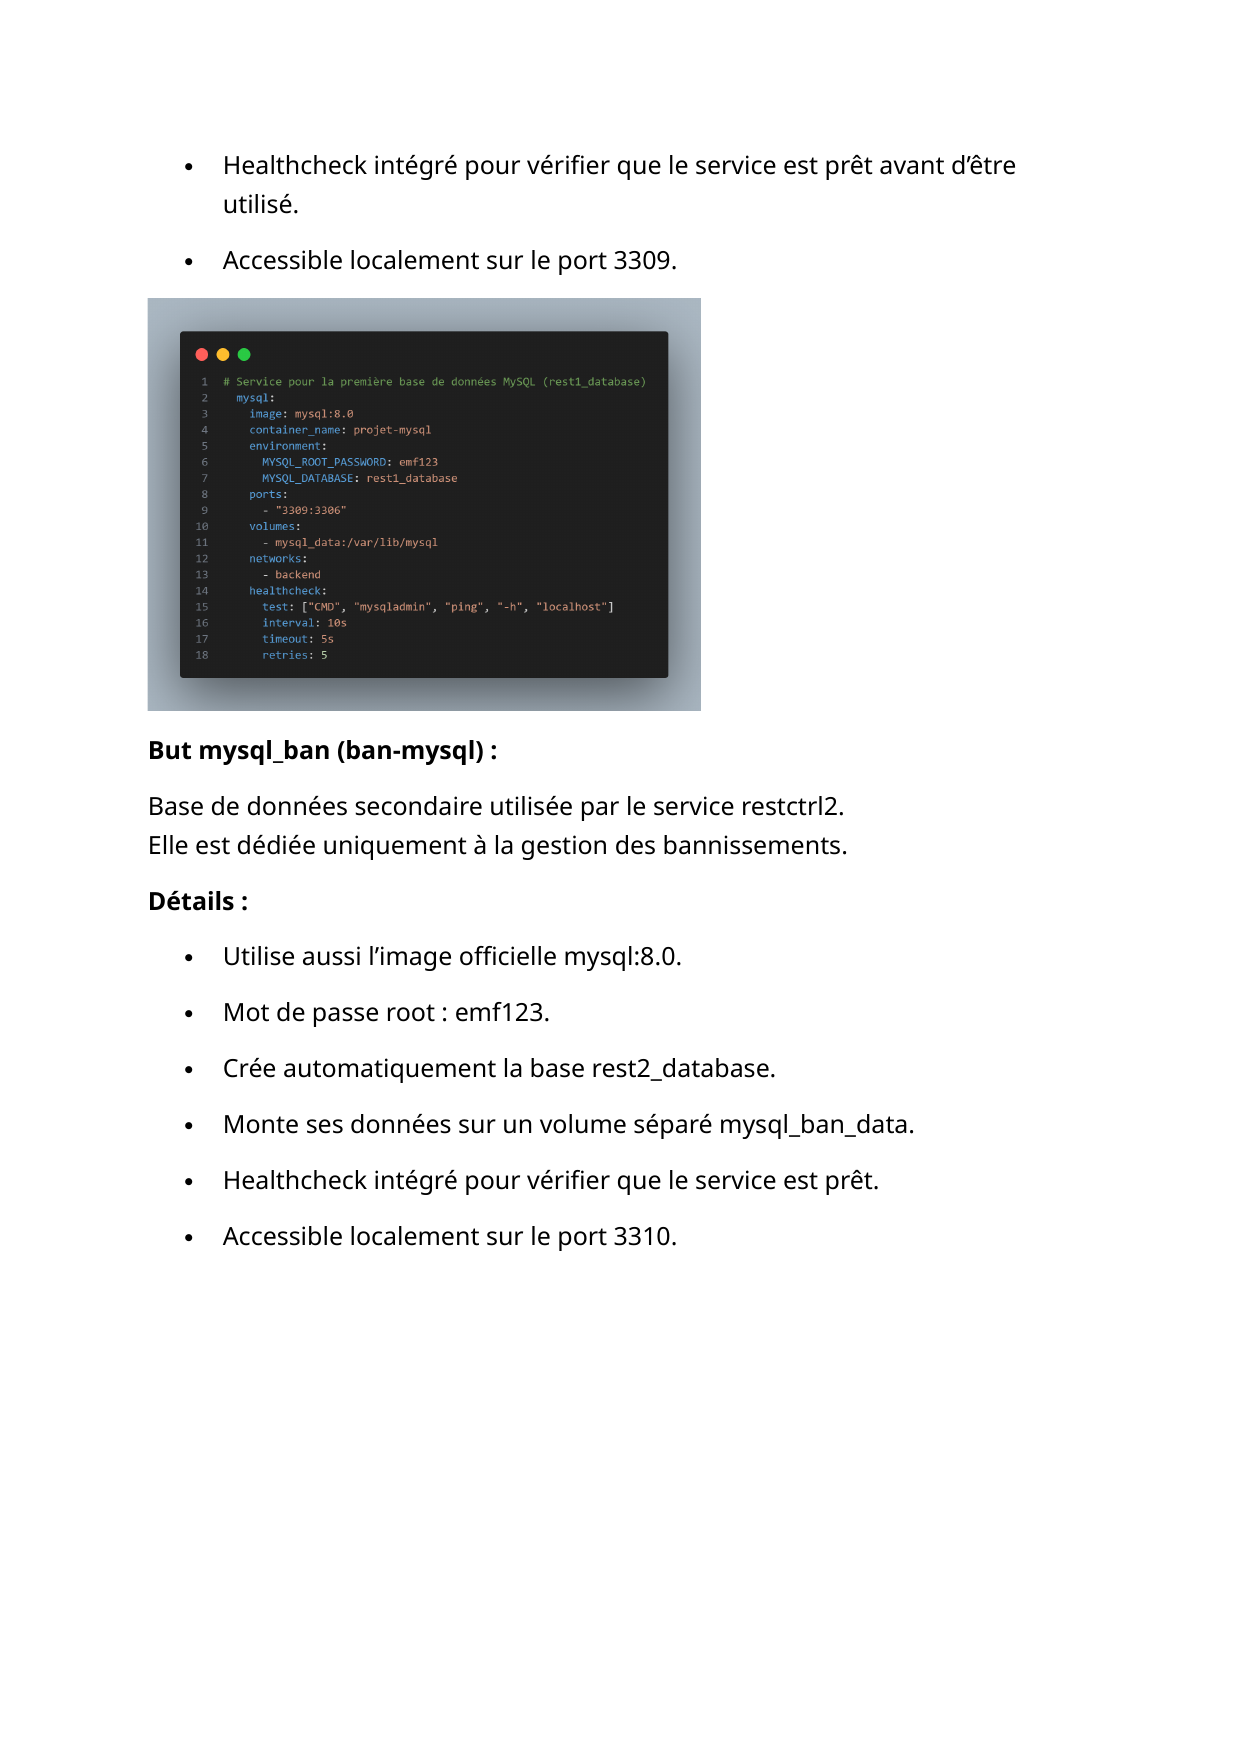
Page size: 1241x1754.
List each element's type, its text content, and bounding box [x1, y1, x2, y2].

list Mot de passe root : emf123. [185, 995, 1093, 1029]
text Détails : [148, 883, 1093, 917]
picture [147, 298, 701, 711]
list Monte ses données sur un volume séparé mysql_ban_data. [185, 1107, 1093, 1141]
list Healthcheck intégré pour vérifier que le service est prêt avant d’être utilisé. [185, 148, 1093, 221]
text But mysql_ban (ban-mysql) : [148, 732, 1093, 766]
list Accessible localement sur le port 3310. [185, 1218, 1093, 1252]
text Base de données secondaire utilisée par le service restctrl2. Elle est dédiée uniquement à la gestion des bannissements. [148, 788, 1093, 861]
list Accessible localement sur le port 3309. [185, 243, 1093, 277]
list Utilise aussi l’image officielle mysql:8.0. [185, 939, 1093, 973]
list Healthcheck intégré pour vérifier que le service est prêt. [185, 1162, 1093, 1196]
list Crée automatiquement la base rest2_database. [185, 1051, 1093, 1085]
